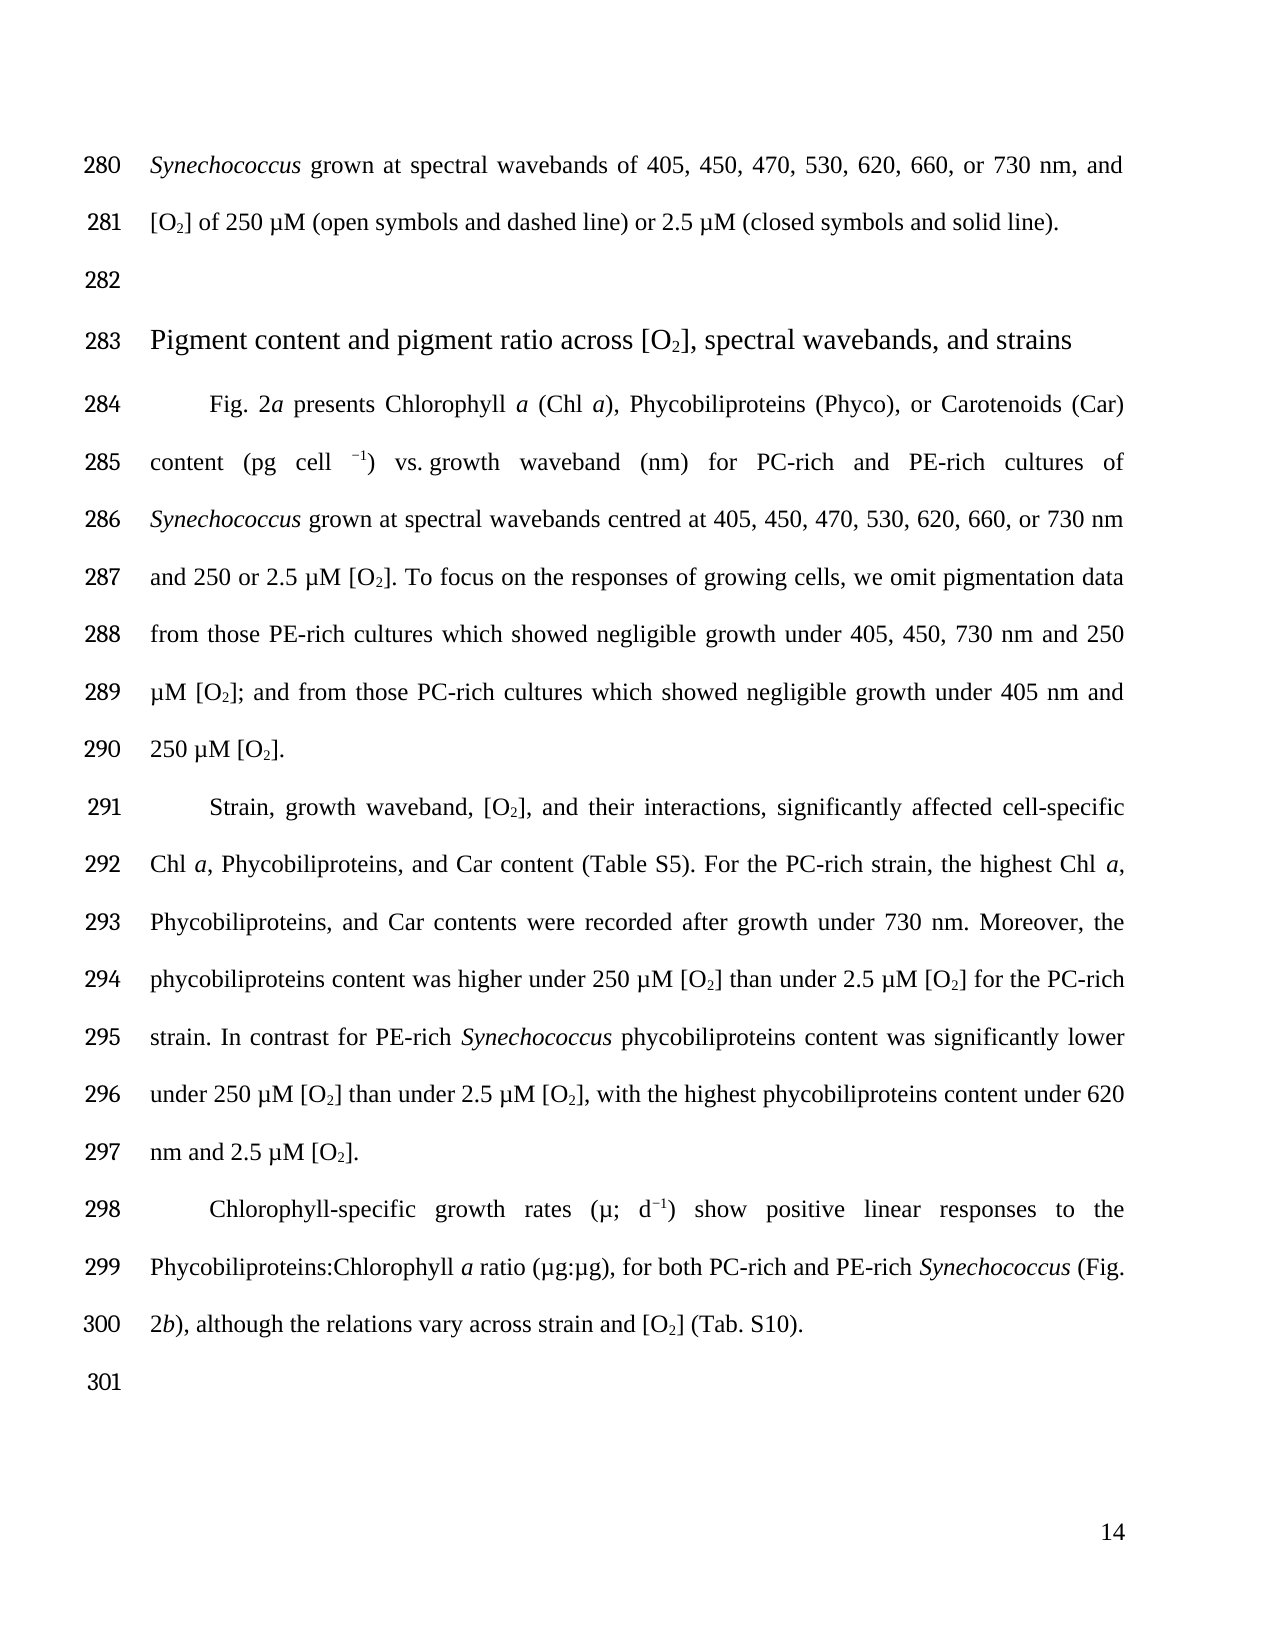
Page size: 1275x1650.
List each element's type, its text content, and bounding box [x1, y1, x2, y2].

text Strain, growth waveband, [O2], and their interactions, significantly affected cell-specific Chl a, Phycobiliproteins, and Car content (Table S5). For the PC-rich strain, the highest Chl a, Phycobiliproteins, and Car contents were recorded after growth under 730 nm. Moreover, the phycobiliproteins content was higher under 250 µM [O2] than under 2.5 µM [O2] for the PC-rich strain. In contrast for PE-rich Synechococcus phycobiliproteins content was significantly lower under 250 µM [O2] than under 2.5 µM [O2], with the highest phycobiliproteins content under 620 nm and 2.5 µM [O2]. [150, 792, 1125, 1166]
text Fig. 2a presents Chlorophyll a (Chl a), Phycobiliproteins (Phyco), or Carotenoids (Car) content (pg cell −1) vs. growth waveband (nm) for PC-rich and PE-rich cultures of Synechococcus grown at spectral wavebands centred at 405, 450, 470, 530, 620, 660, or 730 nm and 250 or 2.5 µM [O2]. To focus on the responses of growing cells, we omit pigmentation data from those PE-rich cultures which showed negligible growth under 405, 450, 730 nm and 250 µM [O2]; and from those PC-rich cultures which showed negligible growth under 405 nm and 250 µM [O2]. [150, 389, 1125, 763]
subtitle Pigment content and pigment ratio across [O2], spectral wavebands, and strains [150, 322, 1125, 356]
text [150, 150, 1125, 236]
text Chlorophyll-specific growth rates (µ; d−1) show positive linear responses to the Phycobiliproteins:Chlorophyll a ratio (µg:µg), for both PC-rich and PE-rich Synechococcus (Fig. 2b), although the relations vary across strain and [O2] (Tab. S10). [150, 1194, 1125, 1338]
